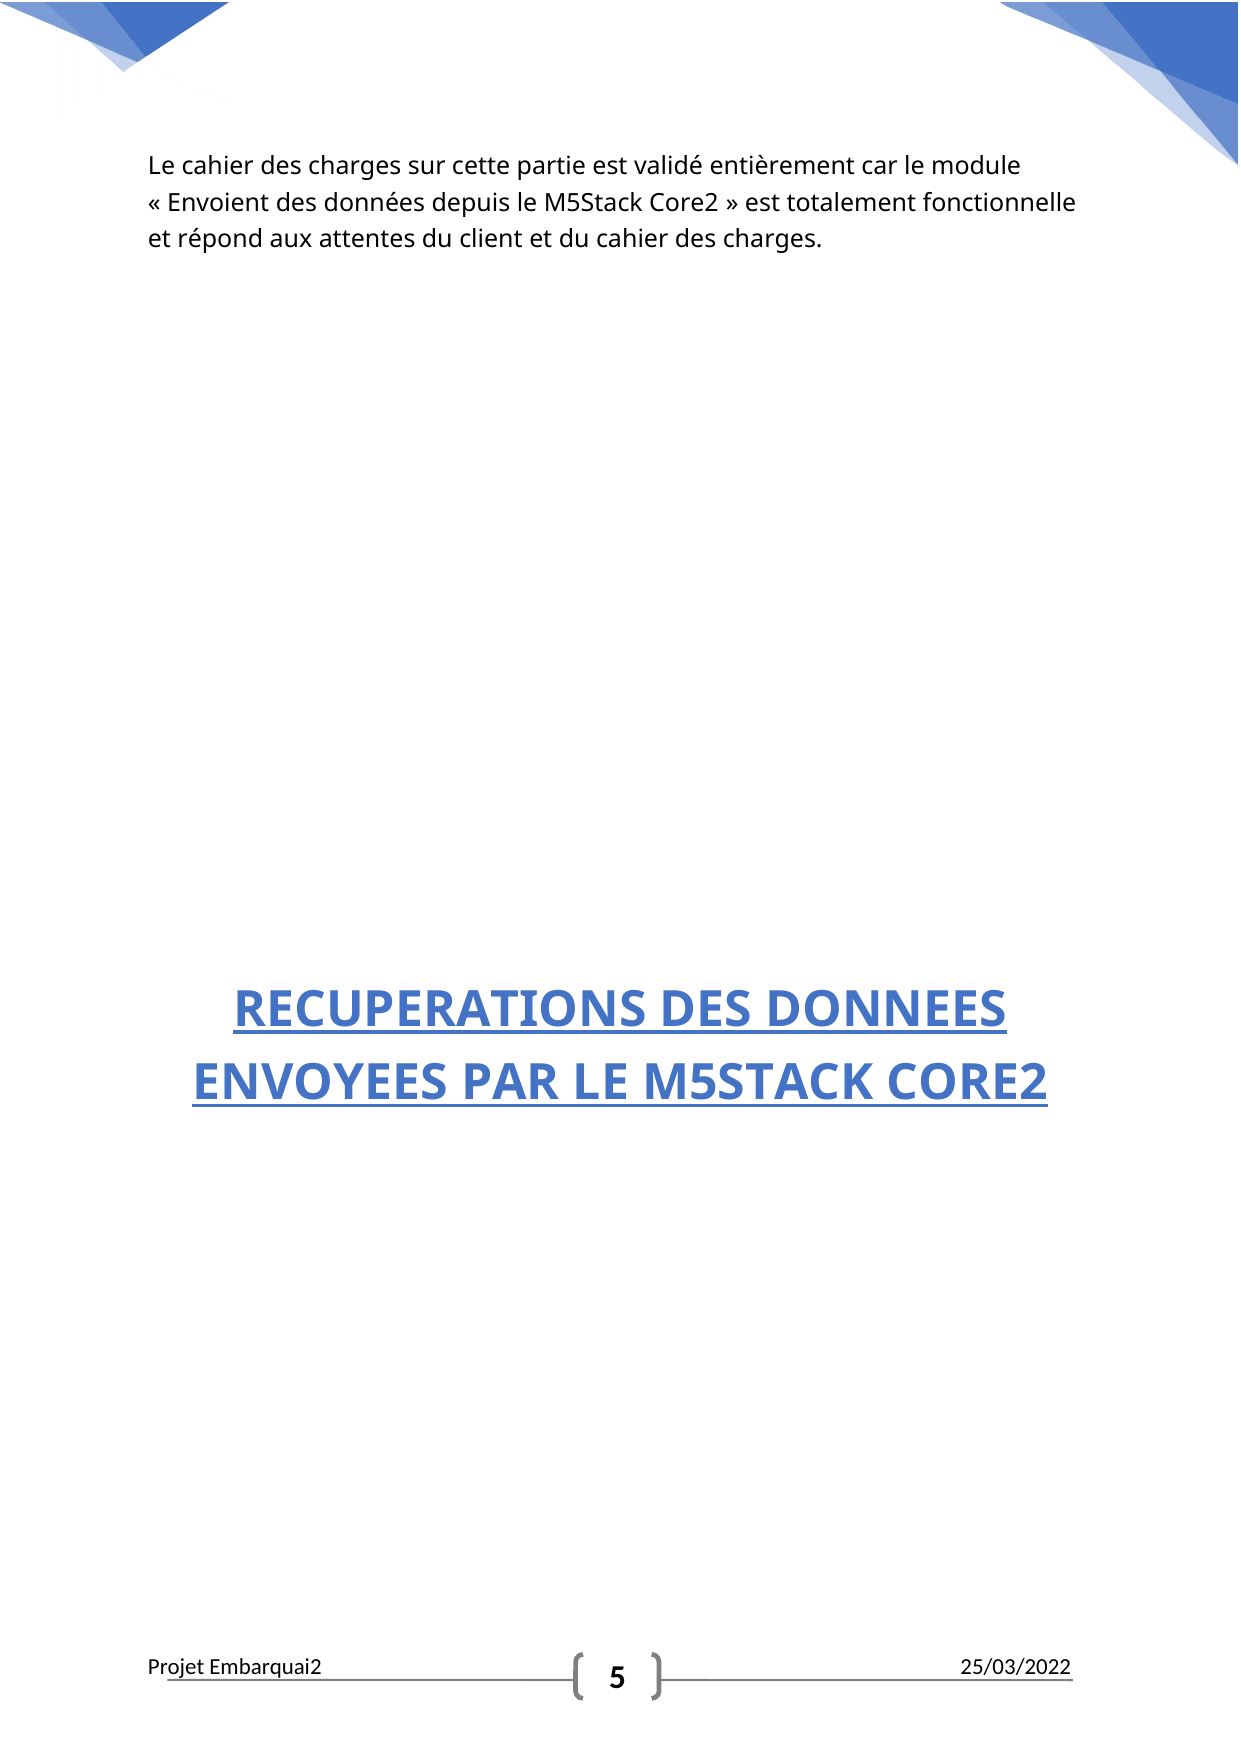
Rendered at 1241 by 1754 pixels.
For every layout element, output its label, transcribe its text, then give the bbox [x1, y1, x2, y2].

picture [0, 2, 233, 168]
subtitle RECUPERATIONS DES DONNEES ENVOYEES PAR LE M5STACK CORE2 [148, 973, 1093, 1261]
text Le cahier des charges sur cette partie est validé entièrement car le module « Envoient des données depuis le M5Stack Core2 » est totalement fonctionnelle et répond aux attentes du client et du cahier des charges. [148, 148, 1093, 255]
picture [996, 2, 1238, 168]
